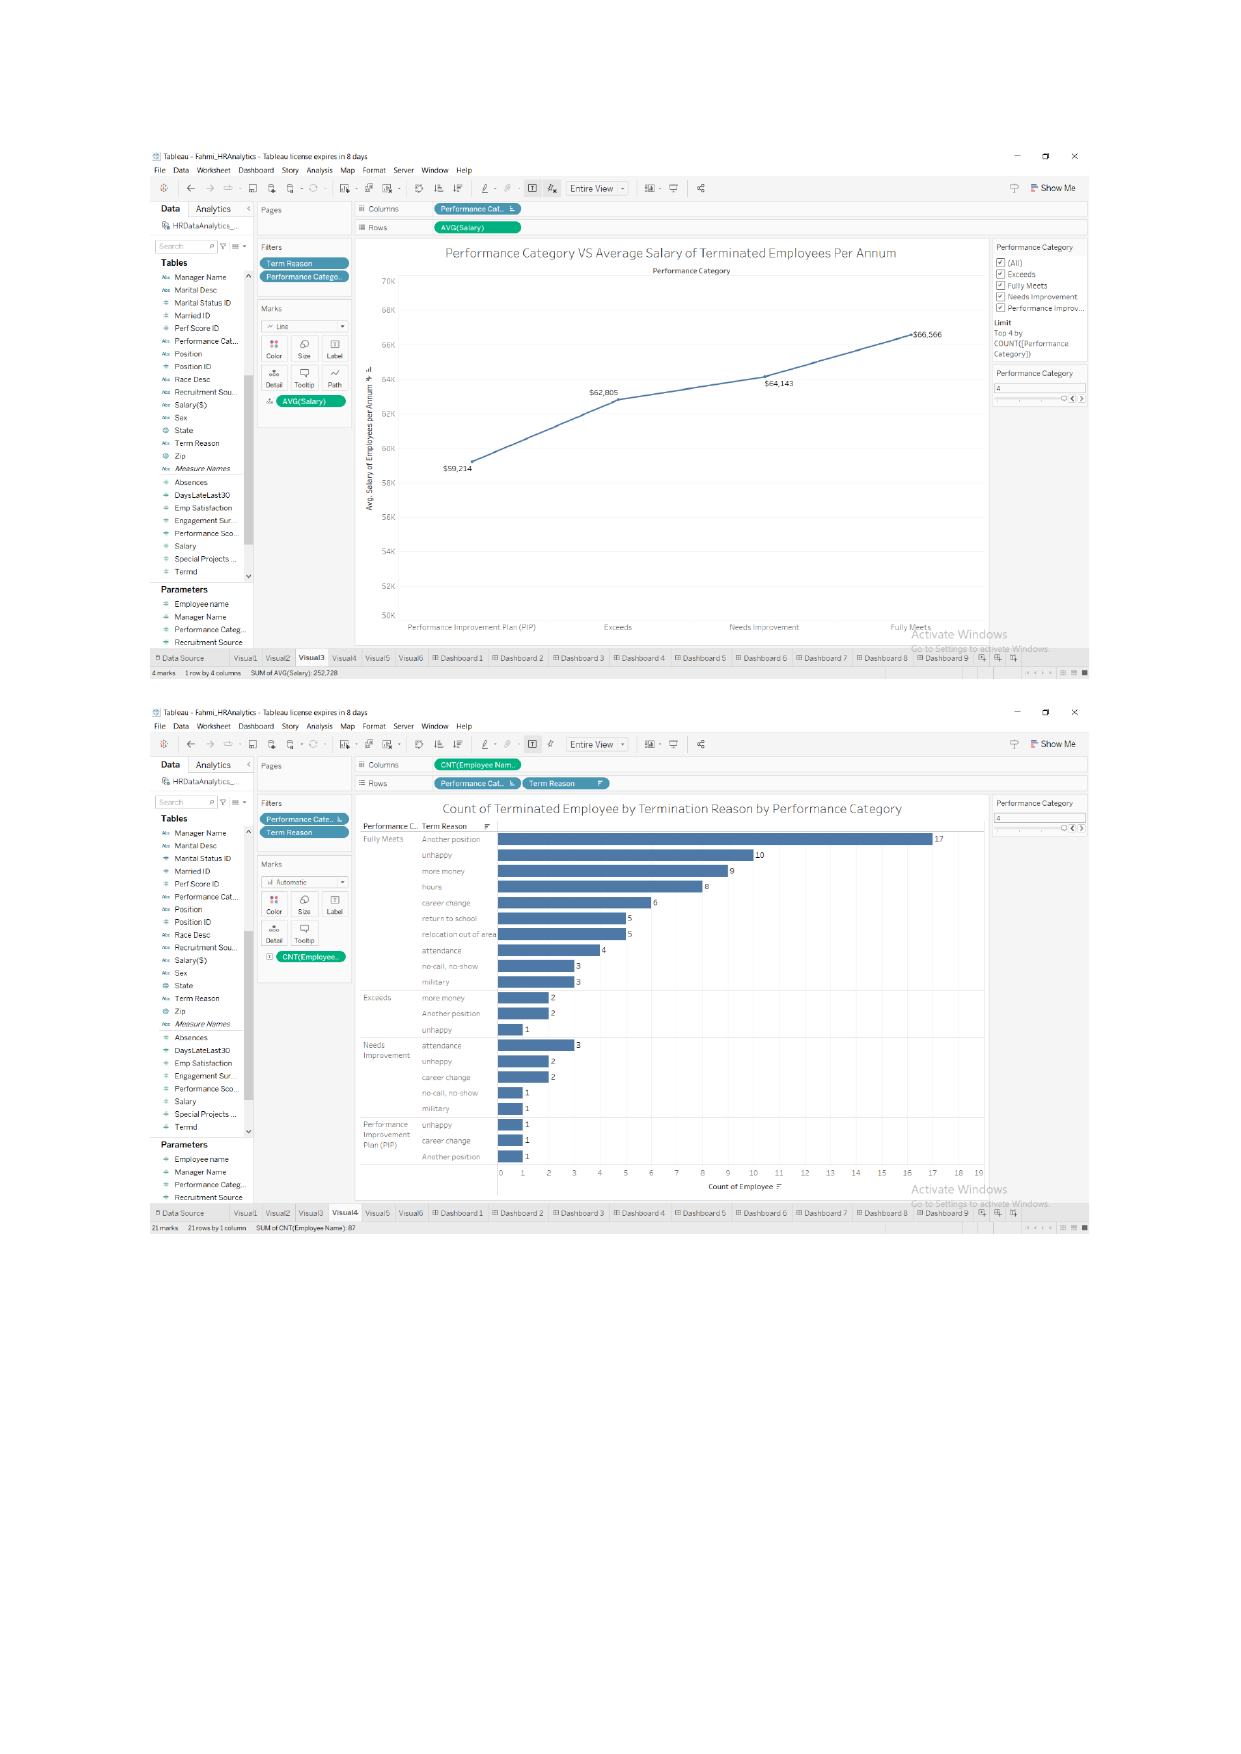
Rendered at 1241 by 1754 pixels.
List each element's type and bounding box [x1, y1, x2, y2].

picture [150, 150, 1090, 679]
picture [150, 705, 1090, 1234]
